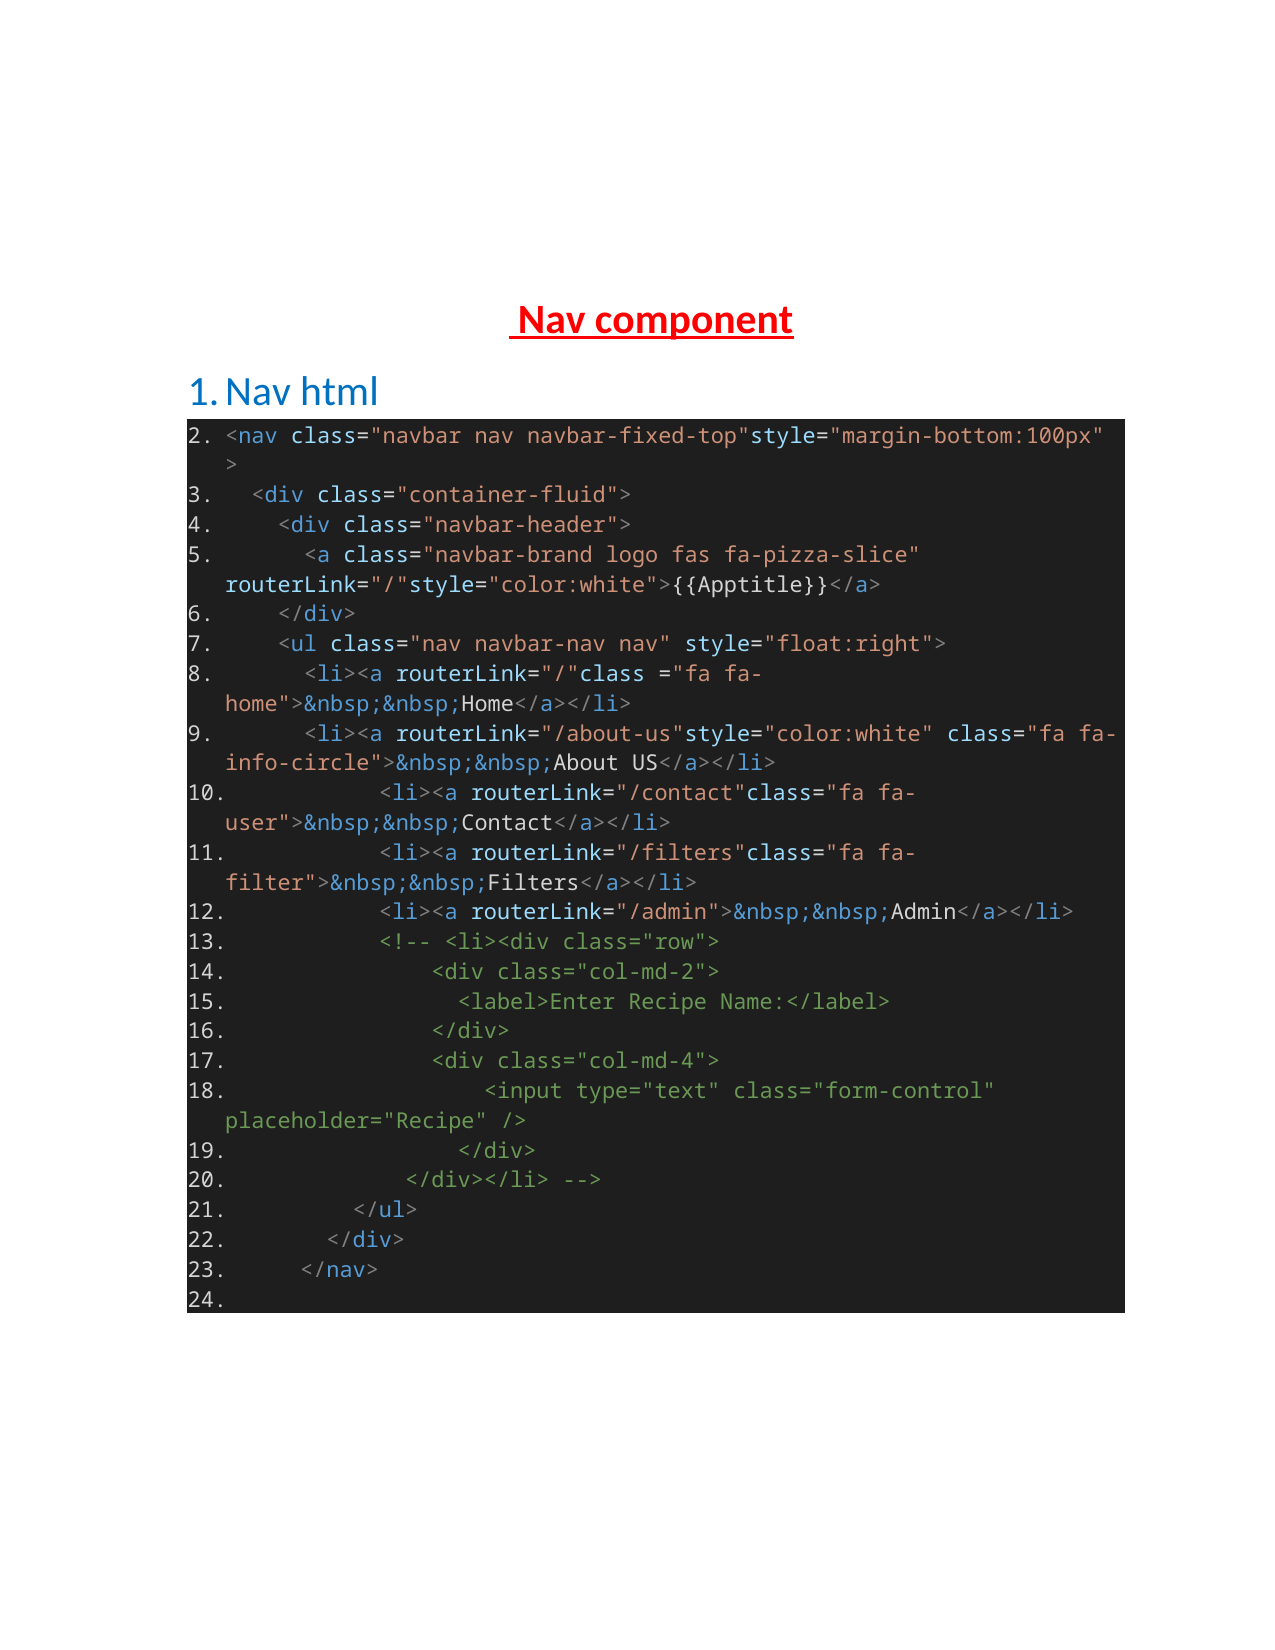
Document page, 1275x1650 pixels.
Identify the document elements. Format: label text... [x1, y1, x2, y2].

list </div> [187, 1015, 1125, 1045]
list <li><a routerLink="/filters"class="fa fa-filter">&nbsp;&nbsp;Filters</a></li> [187, 837, 1125, 896]
list <li><a routerLink="/about-us"style="color:white" class="fa fa-info-circle">&nbsp;&nbsp;About US</a></li> [187, 717, 1125, 777]
list Nav html [187, 365, 1125, 416]
list <input type="text" class="form-control" placeholder="Recipe" /> [187, 1075, 1125, 1134]
list <label>Enter Recipe Name:</label> [187, 986, 1125, 1015]
list </div> [187, 1224, 1125, 1254]
list <div class="col-md-4"> [187, 1045, 1125, 1075]
list </nav> [187, 1254, 1125, 1283]
list <a class="navbar-brand logo fas fa-pizza-slice" routerLink="/"style="color:white">{{Apptitle}}</a> [187, 539, 1125, 598]
list <li><a routerLink="/admin">&nbsp;&nbsp;Admin</a></li> [187, 896, 1125, 926]
text Nav component [150, 293, 1125, 344]
list </div> [187, 598, 1125, 628]
list <ul class="nav navbar-nav nav" style="float:right"> [187, 628, 1125, 658]
list <nav class="navbar nav navbar-fixed-top"style="margin-bottom:100px" > [187, 419, 1125, 479]
list <div class="col-md-2"> [187, 956, 1125, 986]
list <li><a routerLink="/contact"class="fa fa-user">&nbsp;&nbsp;Contact</a></li> [187, 777, 1125, 837]
list </div> [187, 1134, 1125, 1164]
list <li><a routerLink="/"class ="fa fa-home">&nbsp;&nbsp;Home</a></li> [187, 658, 1125, 717]
list <!-- <li><div class="row"> [187, 926, 1125, 956]
list </ul> [187, 1194, 1125, 1224]
list <div class="container-fluid"> [187, 479, 1125, 509]
list <div class="navbar-header"> [187, 509, 1125, 539]
list </div></li> --> [187, 1164, 1125, 1194]
